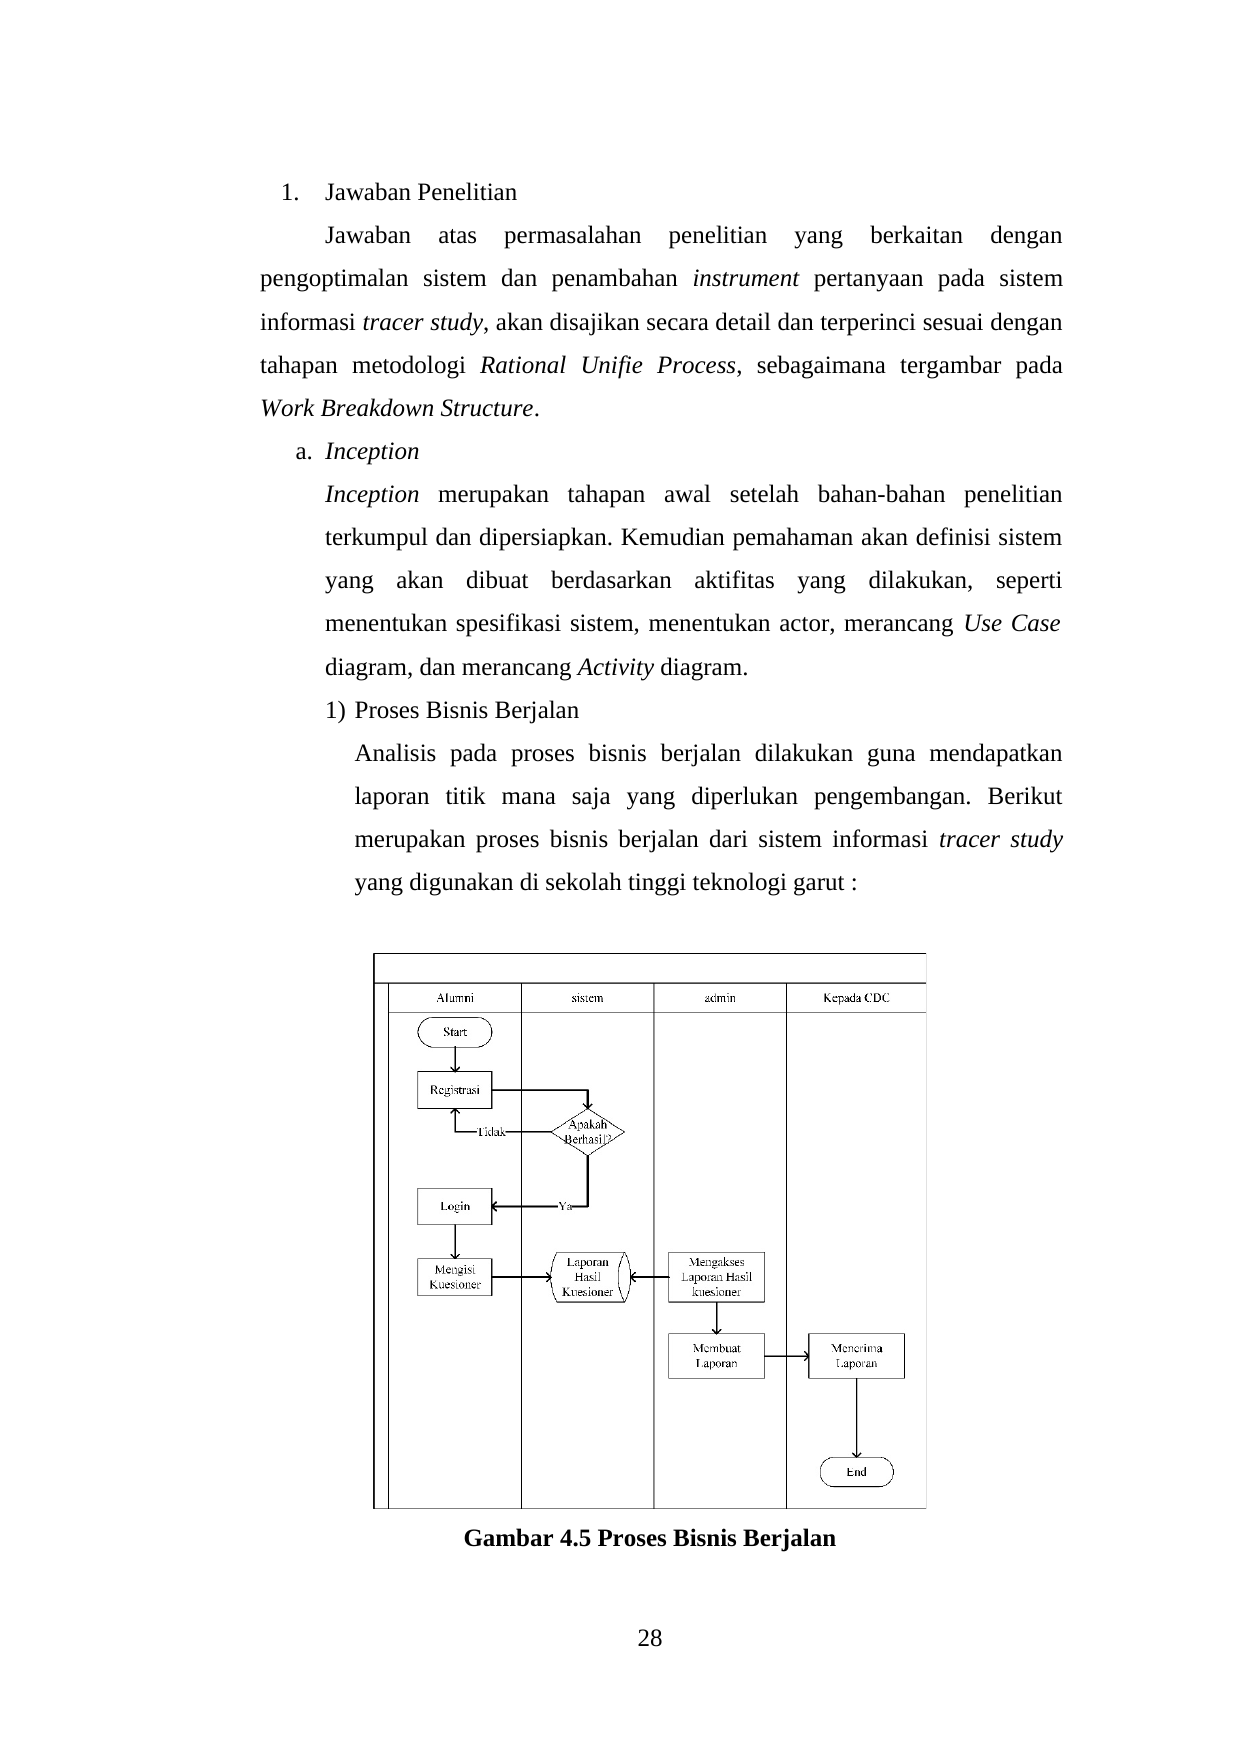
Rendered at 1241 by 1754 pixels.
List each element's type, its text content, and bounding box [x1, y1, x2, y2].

list Proses Bisnis Berjalan [325, 695, 1063, 723]
text Jawaban atas permasalahan penelitian yang berkaitan dengan pengoptimalan sistem dan penambahan instrument pertanyaan pada sistem informasi tracer study, akan disajikan secara detail dan terperinci sesuai dengan tahapan metodologi Rational Unifie Process, sebagaimana tergambar pada Work Breakdown Structure. [260, 220, 1063, 422]
list Inception [295, 436, 1063, 465]
picture [373, 953, 927, 1509]
list Jawaban Penelitian [281, 177, 1063, 206]
text Inception merupakan tahapan awal setelah bahan-bahan penelitian terkumpul dan dipersiapkan. Kemudian pemahaman akan definisi sistem yang akan dibuat berdasarkan aktifitas yang dilakukan, seperti menentukan spesifikasi sistem, menentukan actor, merancang Use Case diagram, dan merancang Activity diagram. [325, 479, 1063, 680]
list Analisis pada proses bisnis berjalan dilakukan guna mendapatkan laporan titik mana saja yang diperlukan pengembangan. Berikut merupakan proses bisnis berjalan dari sistem informasi tracer study yang digunakan di sekolah tinggi teknologi garut : [354, 738, 1063, 896]
